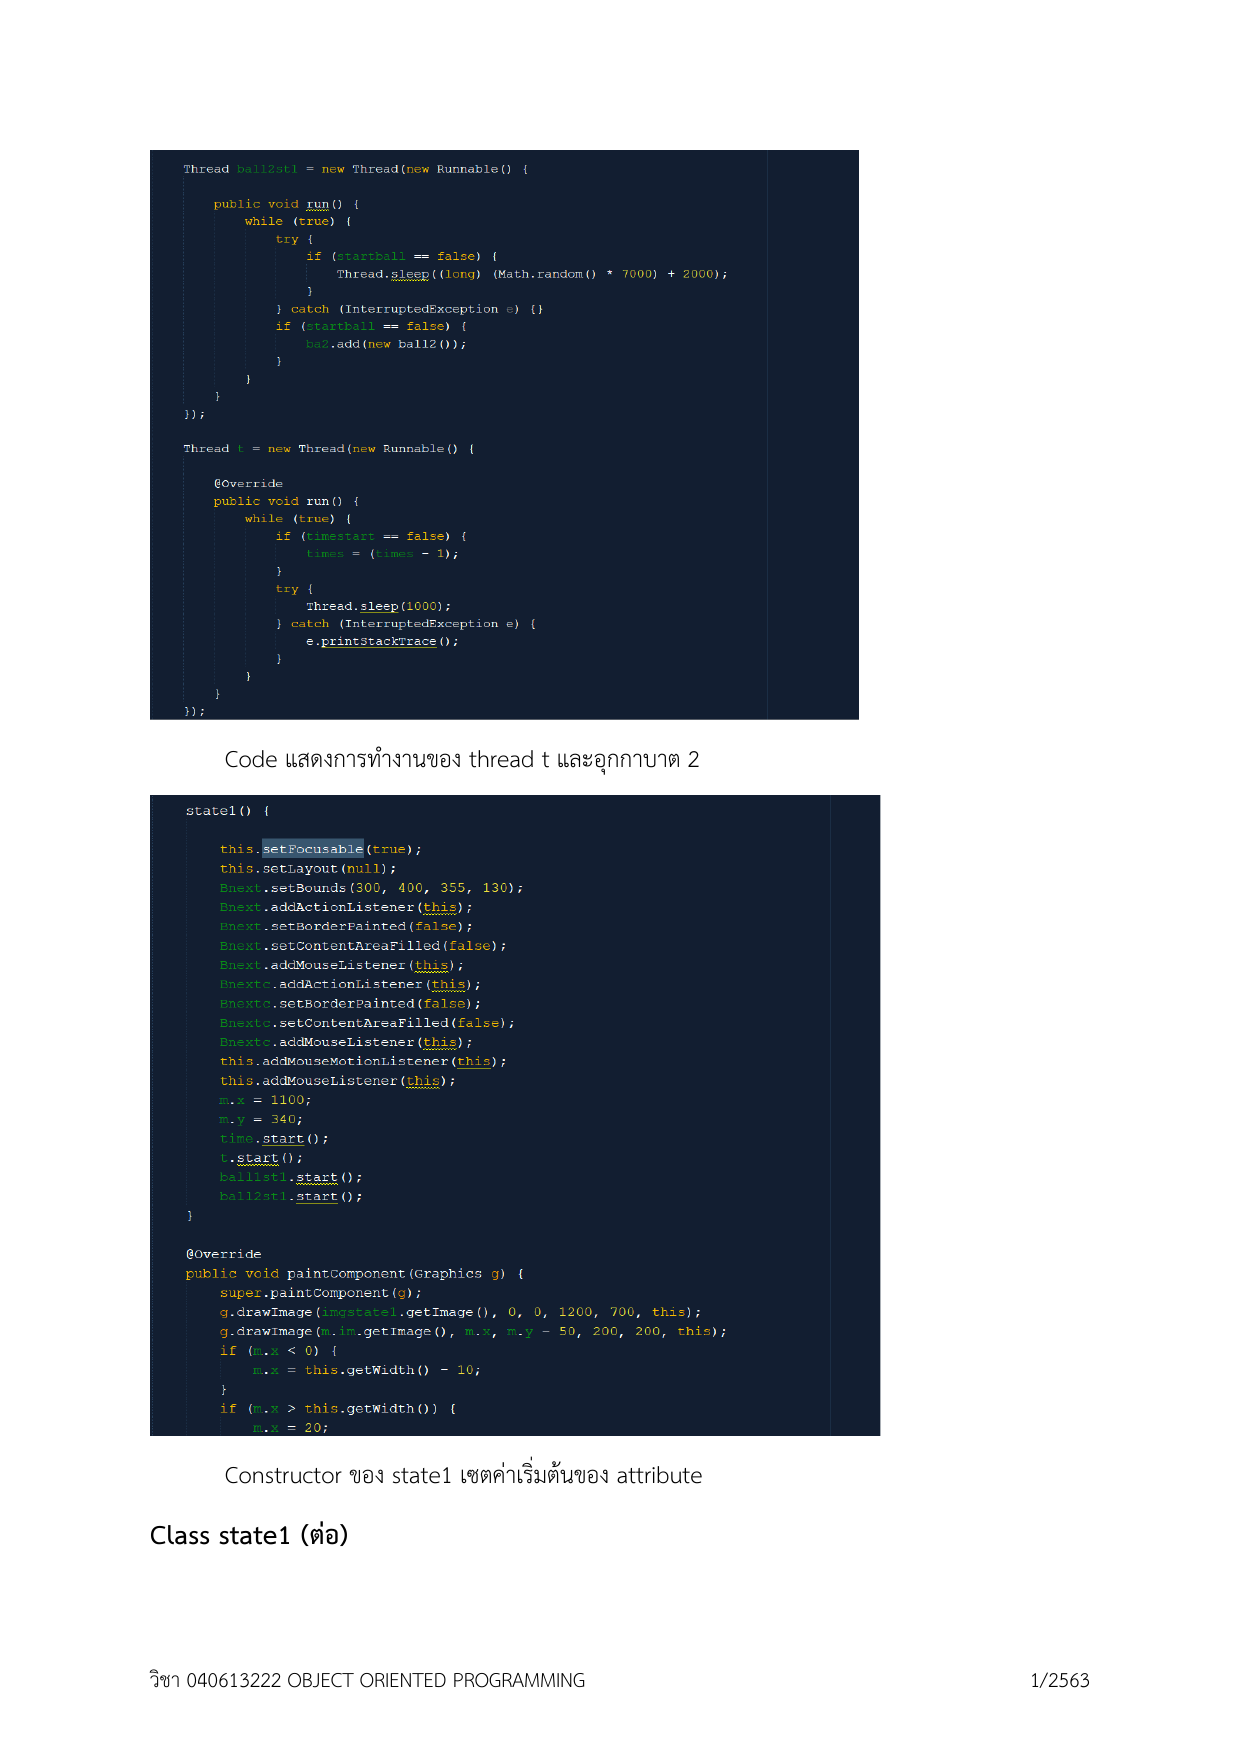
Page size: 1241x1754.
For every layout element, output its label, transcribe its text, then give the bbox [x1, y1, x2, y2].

text Class state1 (ต่อ) [150, 1511, 1090, 1553]
picture [150, 795, 881, 1436]
text Constructor ของ state1 เซตค่าเริ่มต้นของ attribute [150, 1454, 1090, 1491]
text Code แสดงการทำงานของ thread t และอุกกาบาต2 [150, 738, 1090, 776]
picture [150, 150, 859, 720]
